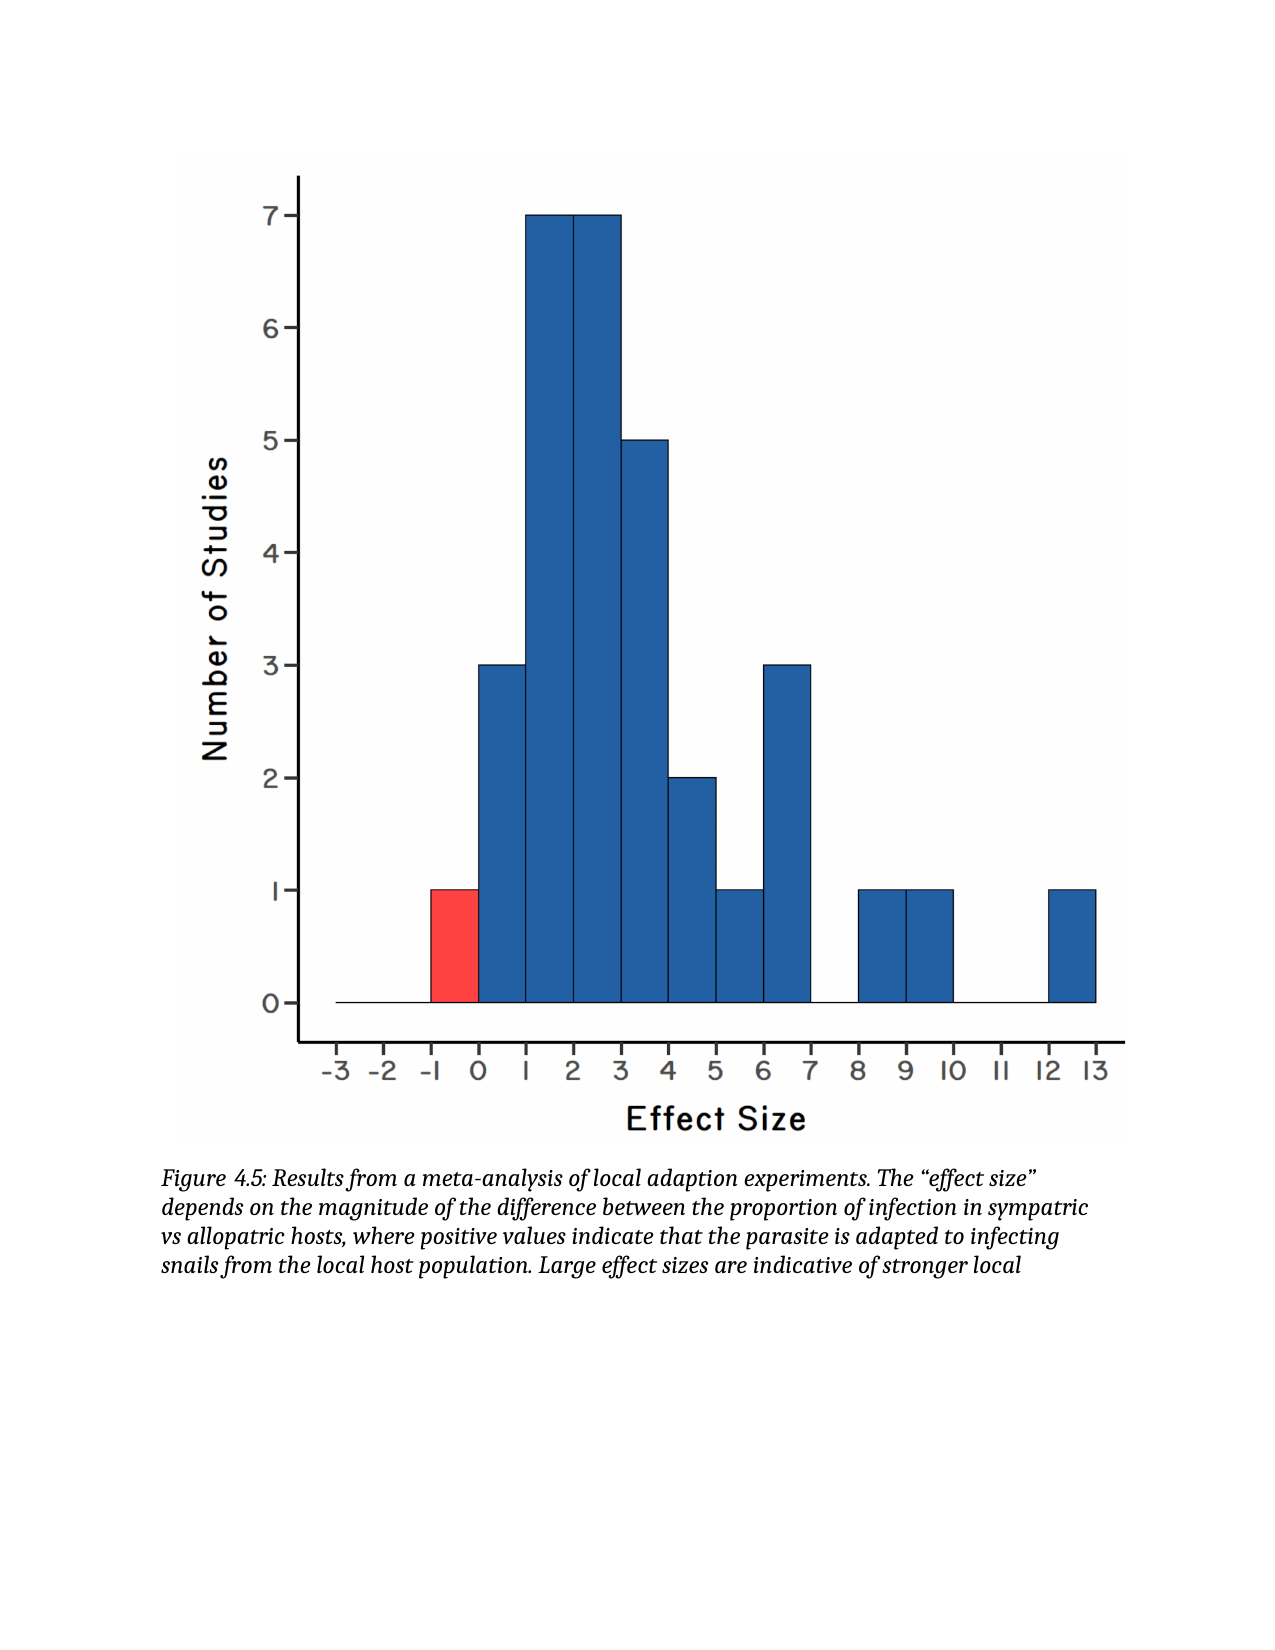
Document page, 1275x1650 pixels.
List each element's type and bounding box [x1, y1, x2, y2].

table_header [150, 150, 1125, 1279]
picture [180, 153, 1125, 1144]
